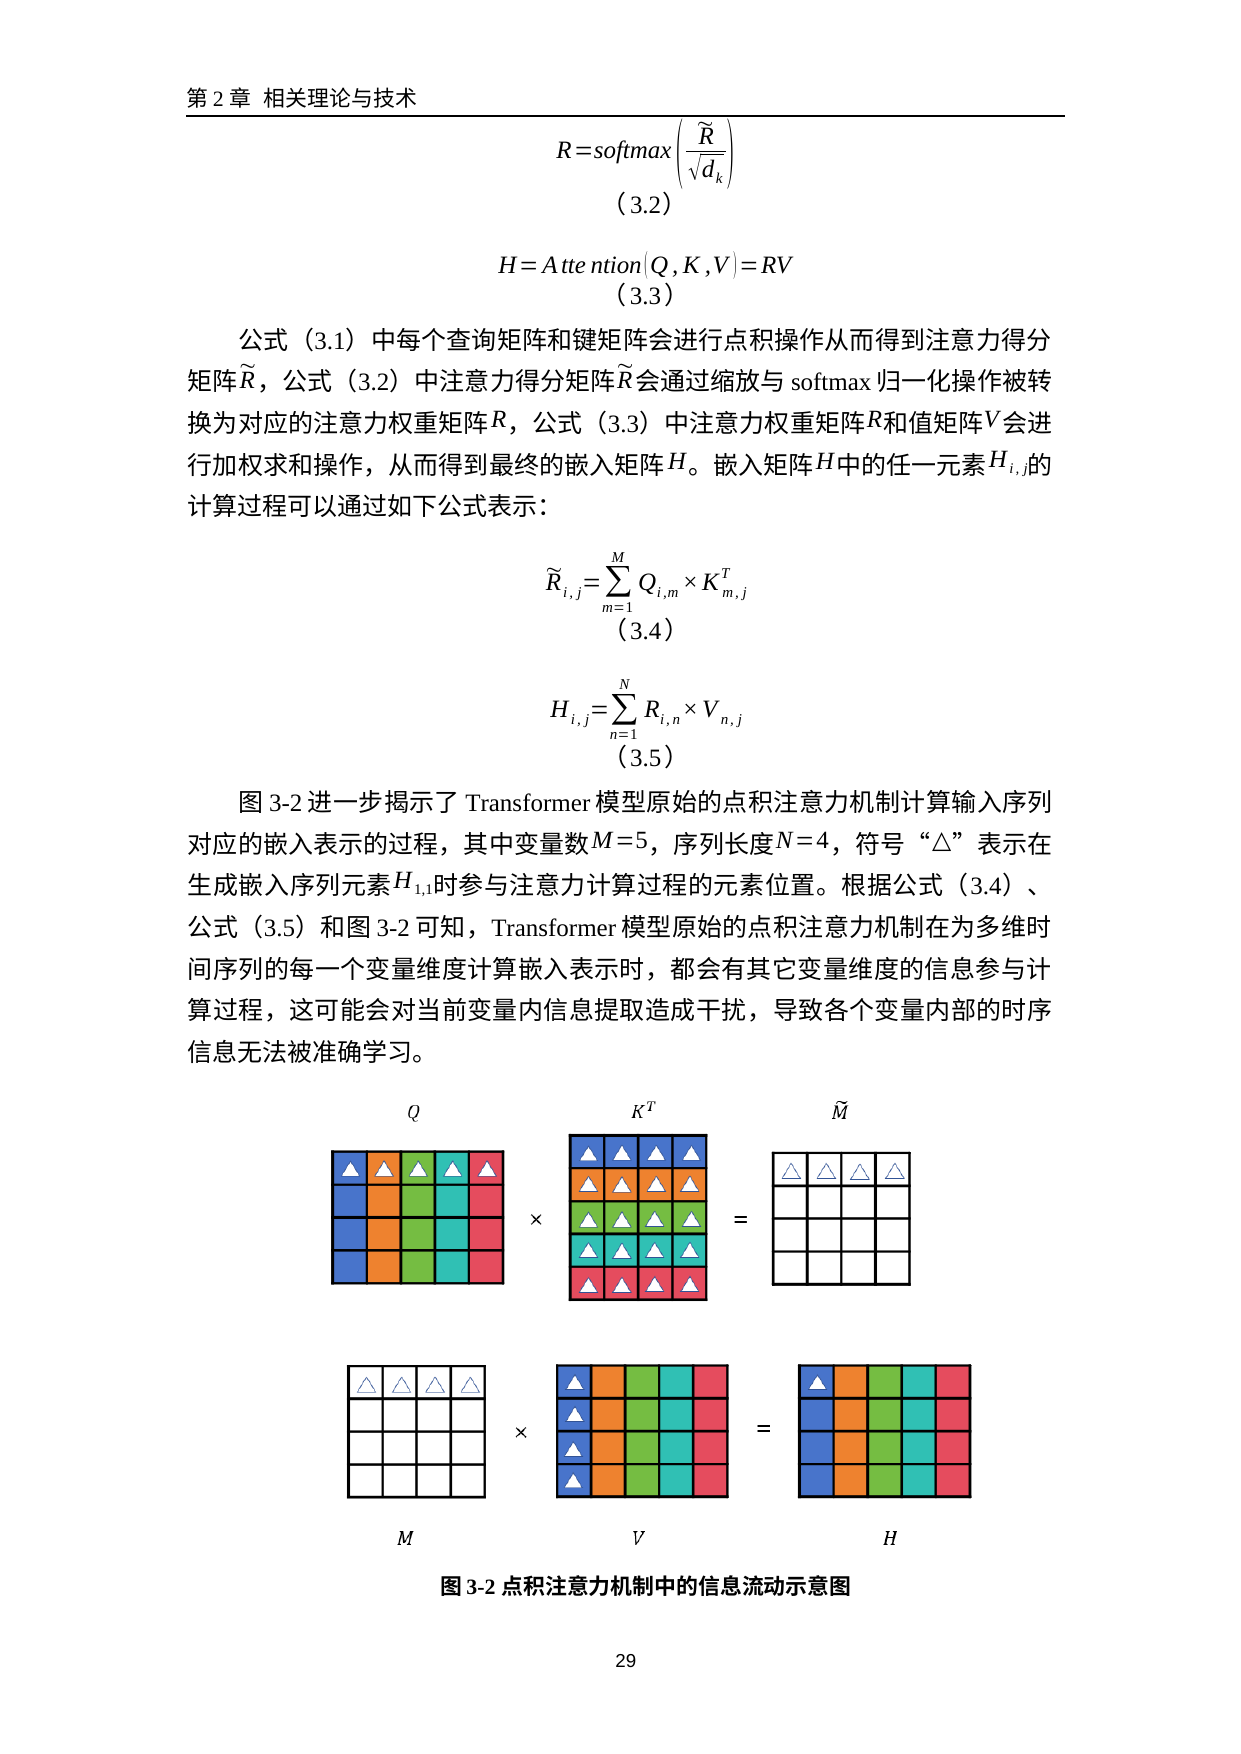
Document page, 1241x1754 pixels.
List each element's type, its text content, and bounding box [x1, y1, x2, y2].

text 公式（3.1）中每个查询矩阵和键矩阵会进行点积操作从而得到注意力得分矩阵，公式（3.2）中注意力得分矩阵会通过缩放与softmax归一化操作被转换为对应的注意力权重矩阵，公式（3.3）中注意力权重矩阵和值矩阵会进行加权求和操作，从而得到最终的嵌入矩阵。嵌入矩阵中的任一元素的计算过程可以通过如下公式表示： [188, 316, 1053, 524]
text 图3-2进一步揭示了Transformer模型原始的点积注意力机制计算输入序列对应的嵌入表示的过程，其中变量数，序列长度，符号“”表示在生成嵌入序列元素时参与注意力计算过程的元素位置。根据公式（3.4）、公式（3.5）和图3-2可知，Transformer模型原始的点积注意力机制在为多维时间序列的每一个变量维度计算嵌入表示时，都会有其它变量维度的信息参与计算过程，这可能会对当前变量内信息提取造成干扰，导致各个变量内部的时序信息无法被准确学习。 [188, 778, 1053, 1070]
text 图3-2 点积注意力机制中的信息流动示意图 [188, 1569, 1053, 1600]
picture [315, 1094, 976, 1550]
